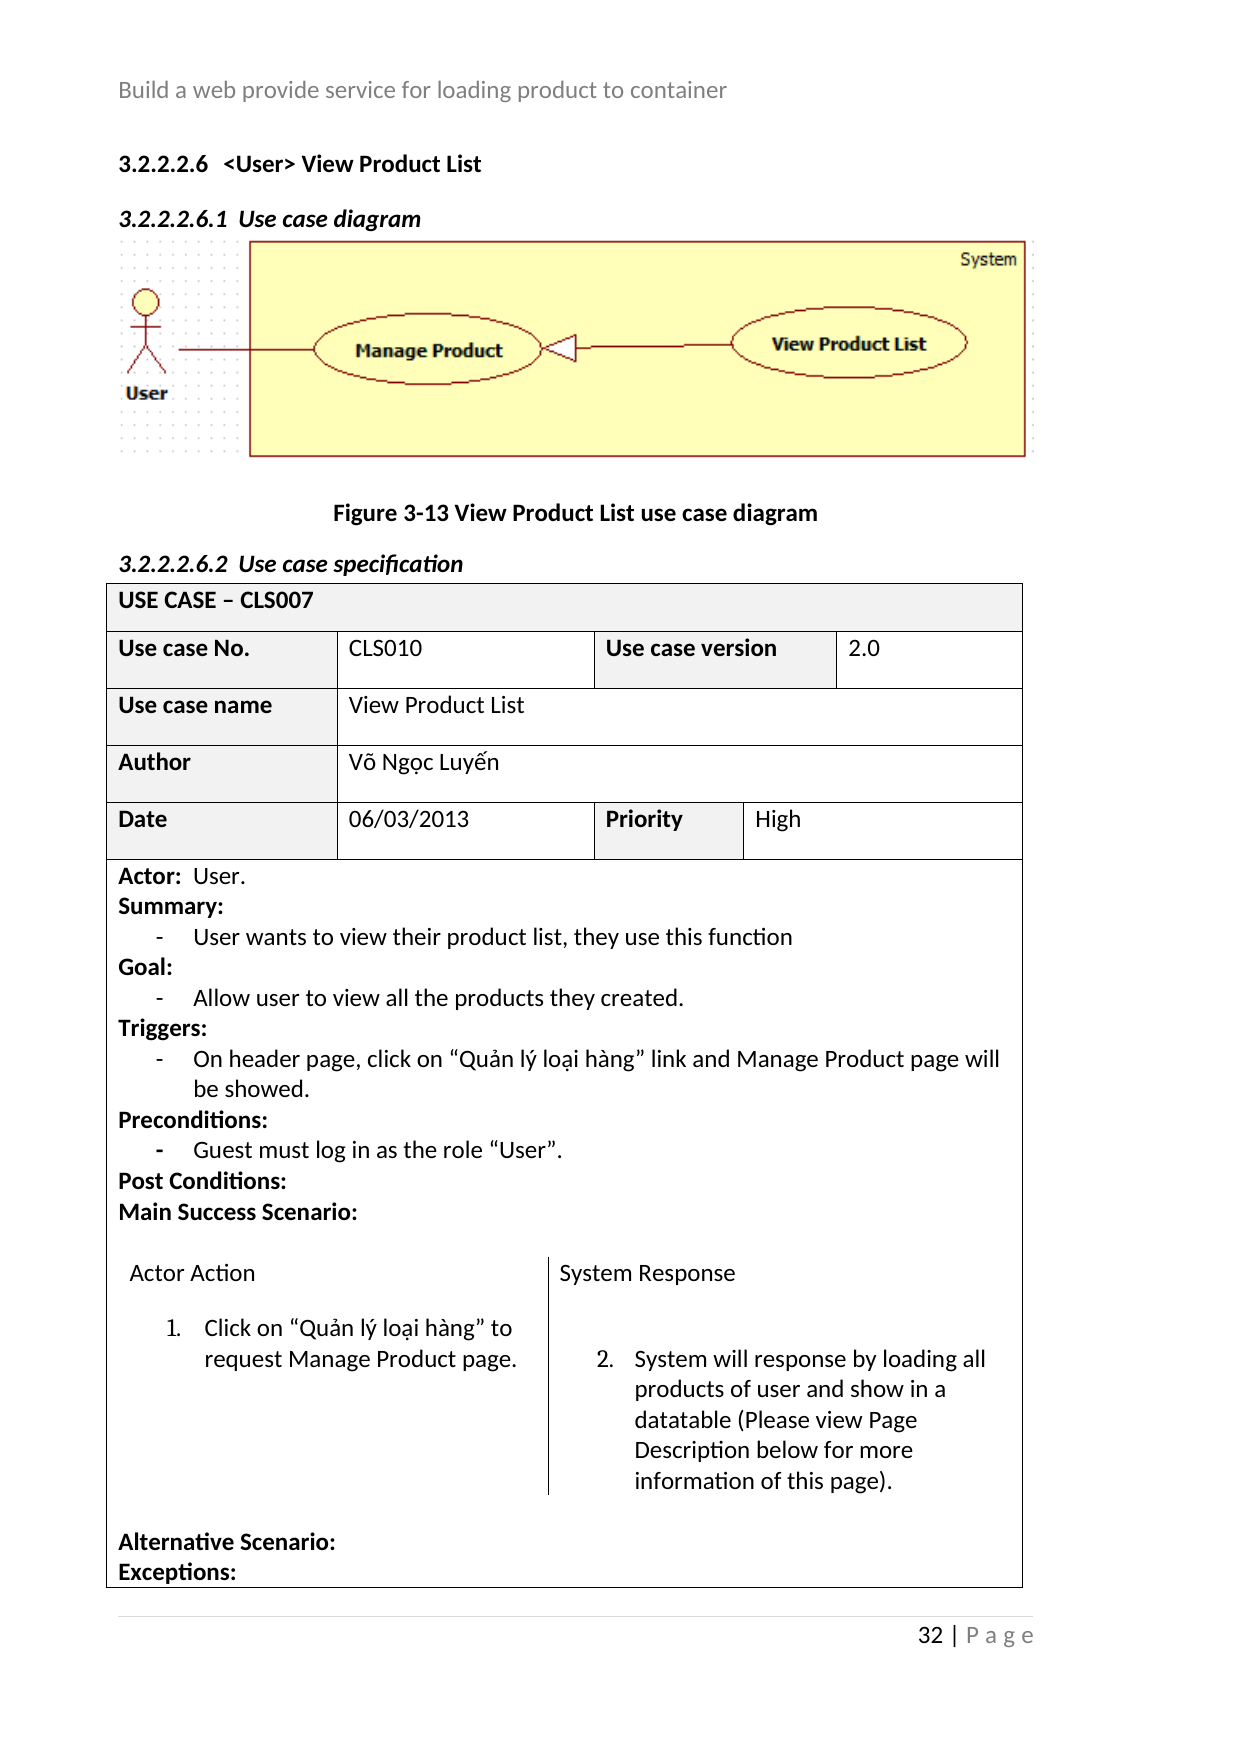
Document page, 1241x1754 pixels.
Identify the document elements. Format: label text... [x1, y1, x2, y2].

picture [118, 238, 1034, 472]
table_header USE CASE – CLS007 [107, 584, 1022, 631]
table_cell Use case version [595, 632, 836, 688]
subtitle <User> View Product List [118, 148, 1033, 178]
table_cell Võ Ngọc Luyến [338, 746, 1022, 802]
subtitle Use case specification [118, 548, 1033, 578]
table_cell Priority [595, 803, 743, 859]
table_cell High [744, 803, 1022, 859]
subtitle Use case diagram [118, 203, 1033, 234]
table_cell 06/03/2013 [338, 803, 594, 859]
table_cell Author [107, 746, 337, 802]
table_cell Use case name [107, 689, 337, 745]
table_cell 2.0 [837, 632, 1022, 688]
text Figure 3-13 View Product List use case diagram [118, 497, 1033, 527]
table_cell View Product List [338, 689, 1022, 745]
table_cell CLS010 [338, 632, 594, 688]
table_cell Use case No. [107, 632, 337, 688]
table_cell Date [107, 803, 337, 859]
